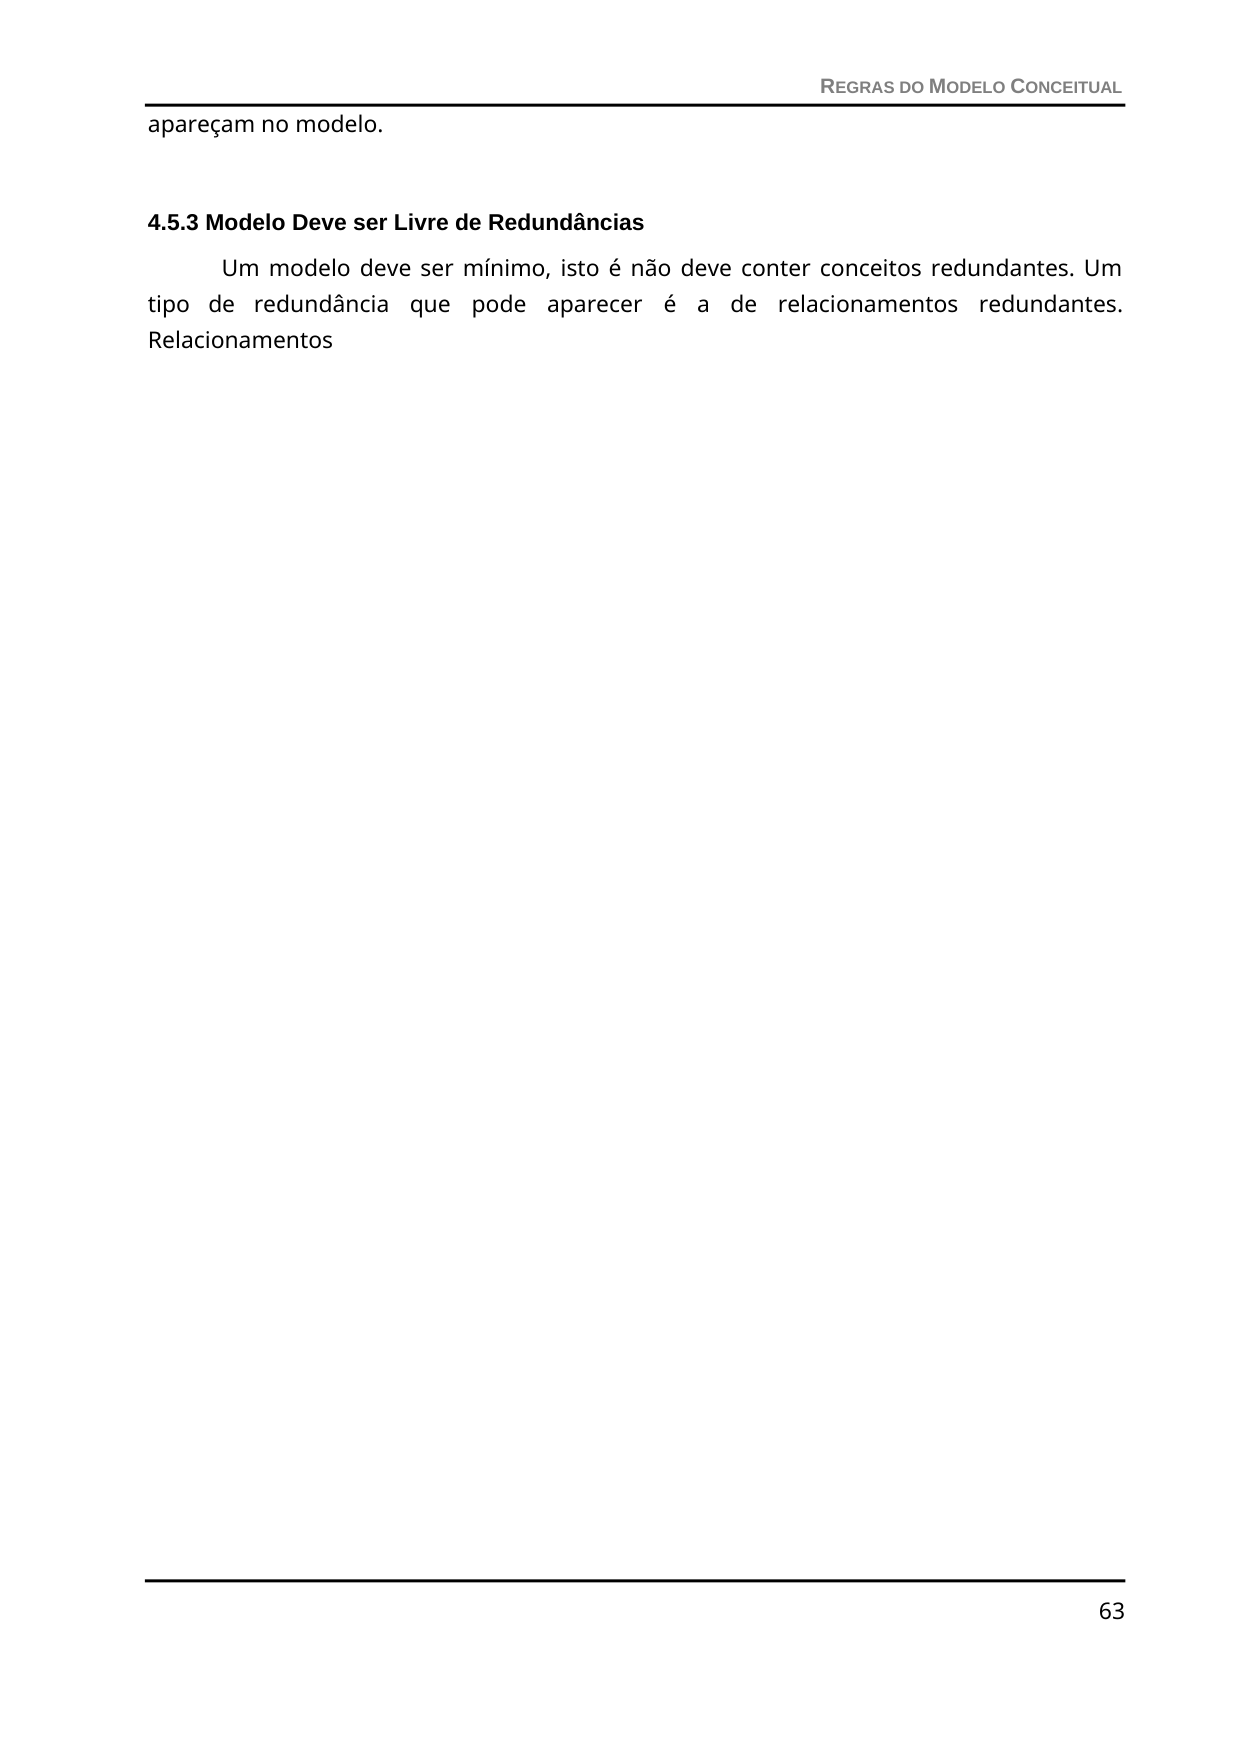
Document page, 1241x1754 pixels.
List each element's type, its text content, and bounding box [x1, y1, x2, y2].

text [148, 108, 1123, 139]
text Um modelo deve ser mínimo, isto é não deve conter conceitos redundantes. Um tipo de redundância que pode aparecer é a de relacionamentos redundantes. Relacionamentos [148, 252, 1123, 355]
subtitle Modelo Deve ser Livre de Redundâncias [148, 209, 1163, 236]
